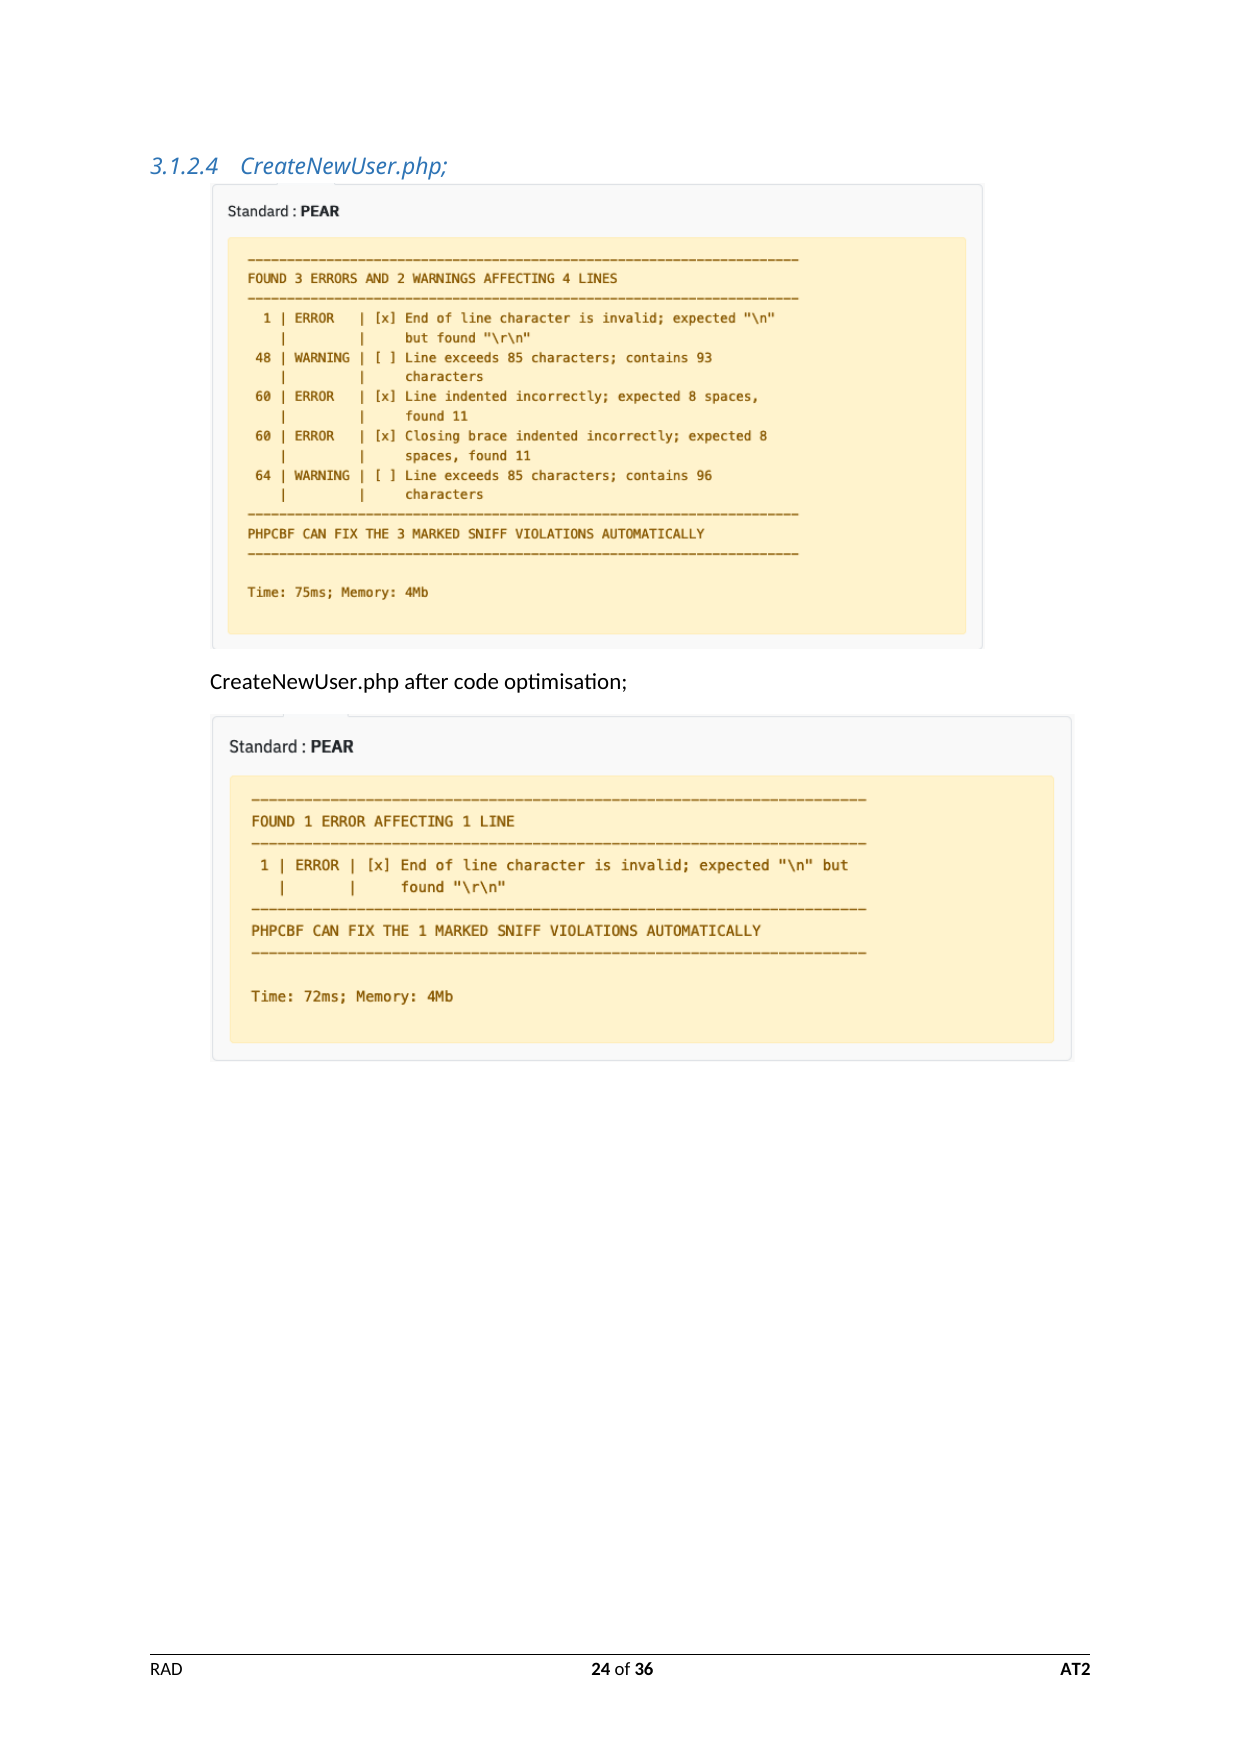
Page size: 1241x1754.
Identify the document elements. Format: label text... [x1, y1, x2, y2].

subtitle CreateNewUser.php; [150, 150, 1090, 181]
text CreateNewUser.php after code optimisation; [210, 667, 1090, 695]
picture [210, 714, 1075, 1062]
picture [210, 183, 985, 649]
